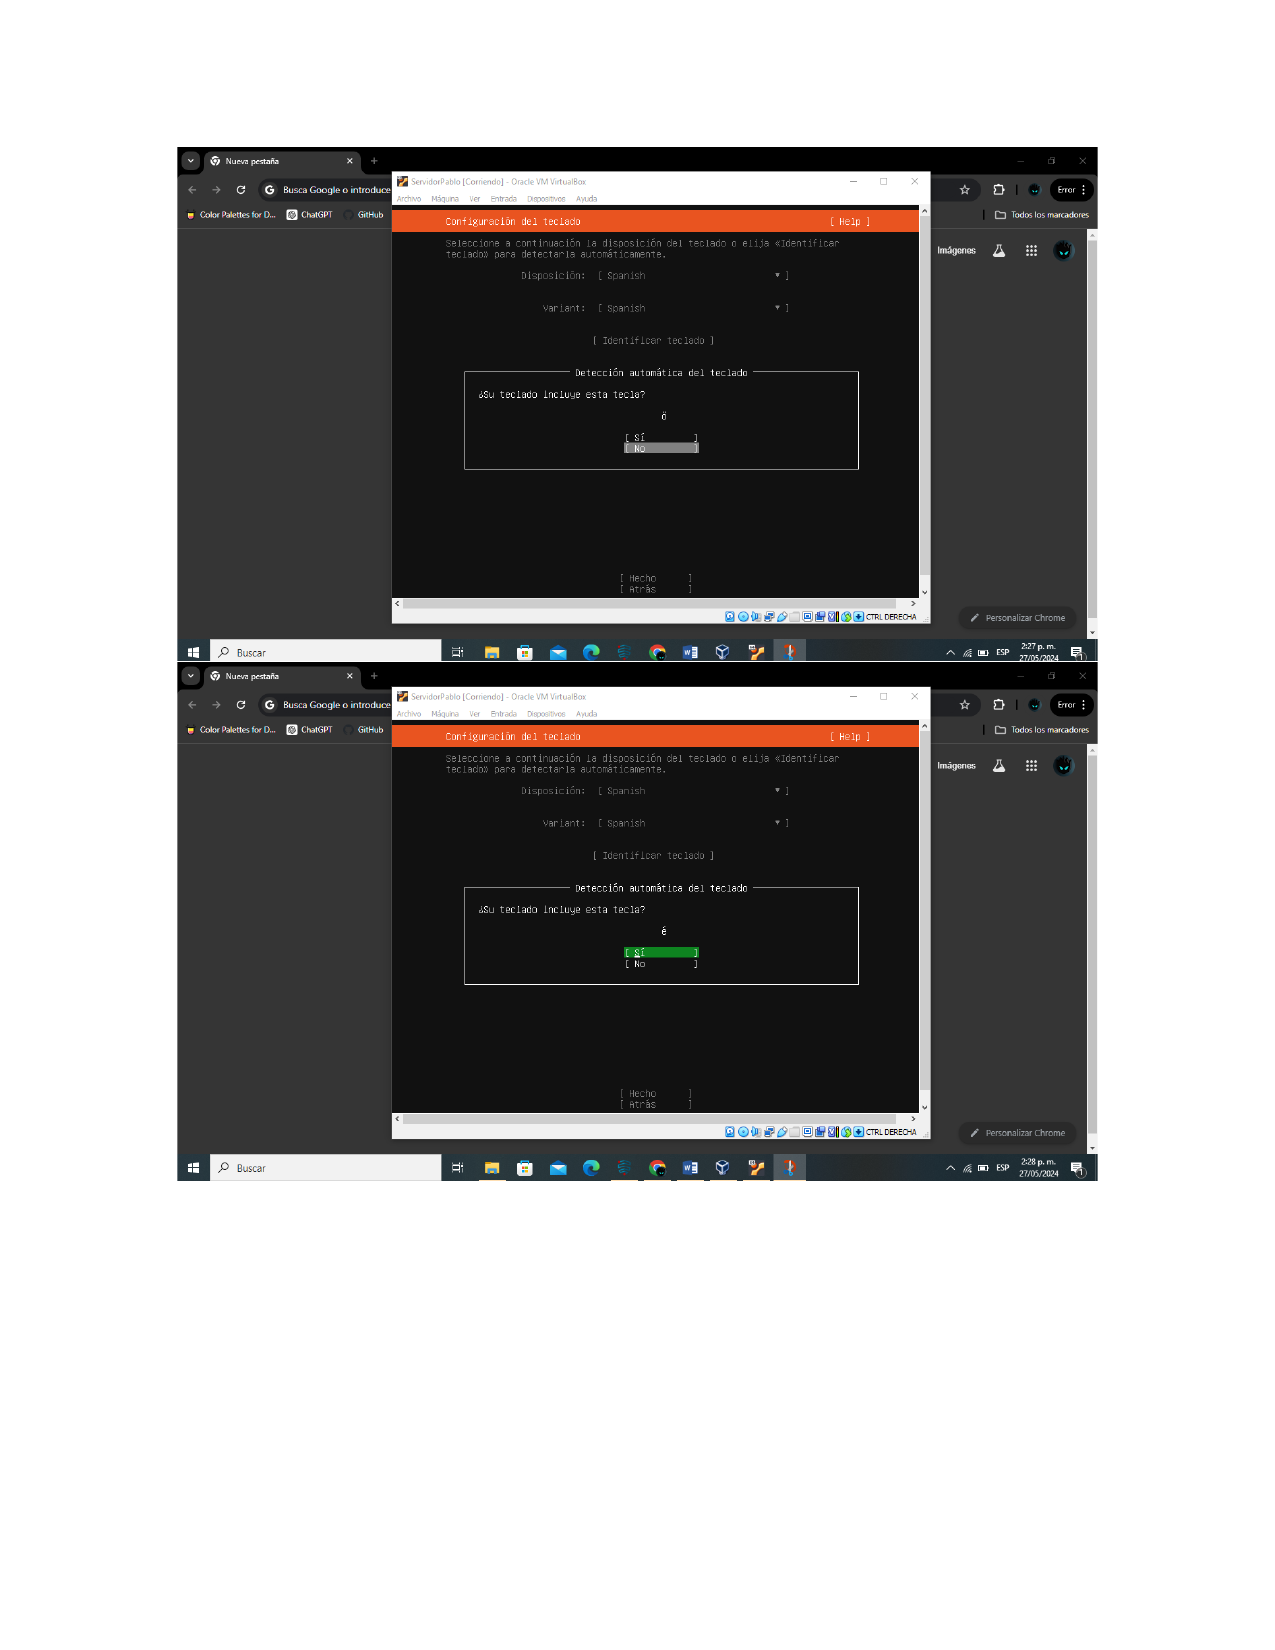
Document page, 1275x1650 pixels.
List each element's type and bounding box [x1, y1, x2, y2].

picture [177, 662, 1098, 1181]
picture [177, 147, 1098, 661]
